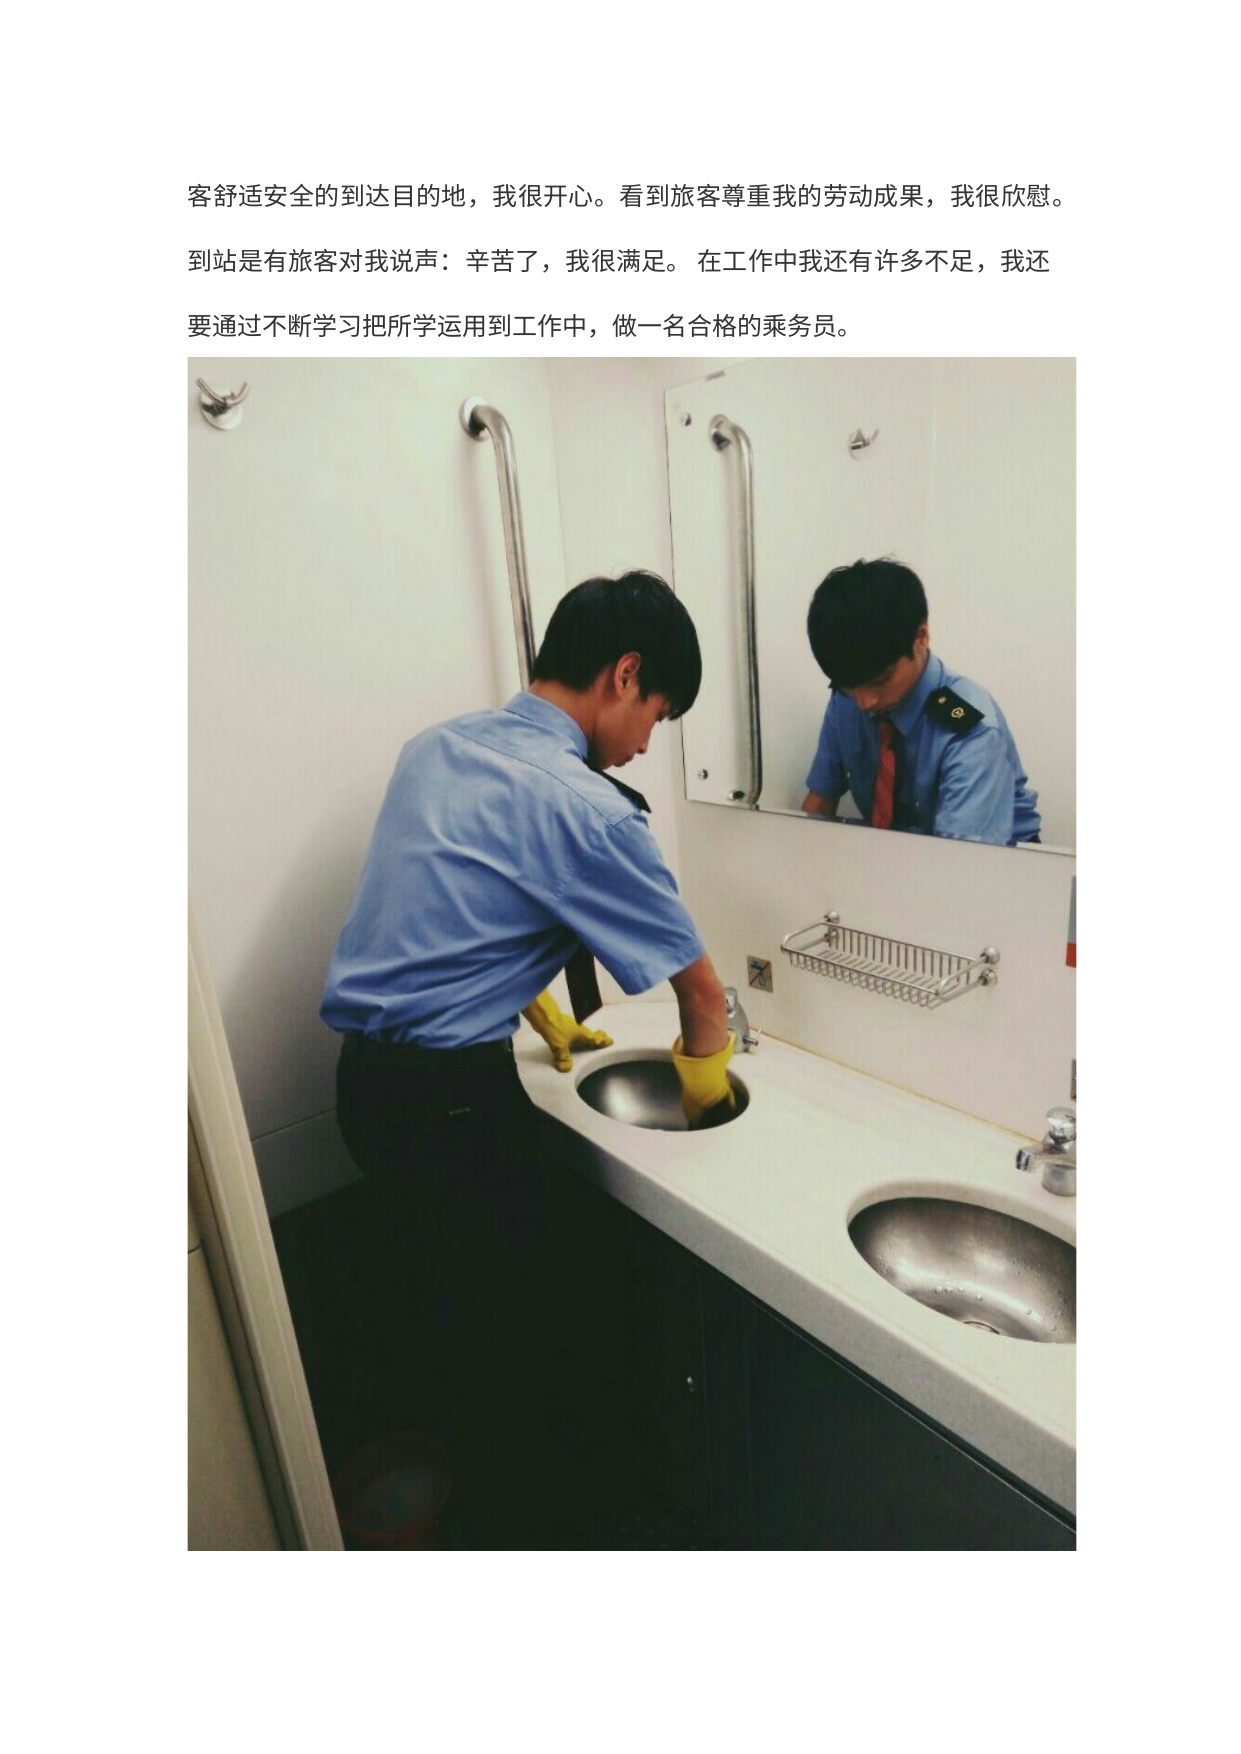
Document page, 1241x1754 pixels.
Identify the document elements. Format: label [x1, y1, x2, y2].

text [187, 162, 1053, 357]
picture [187, 357, 1077, 1551]
